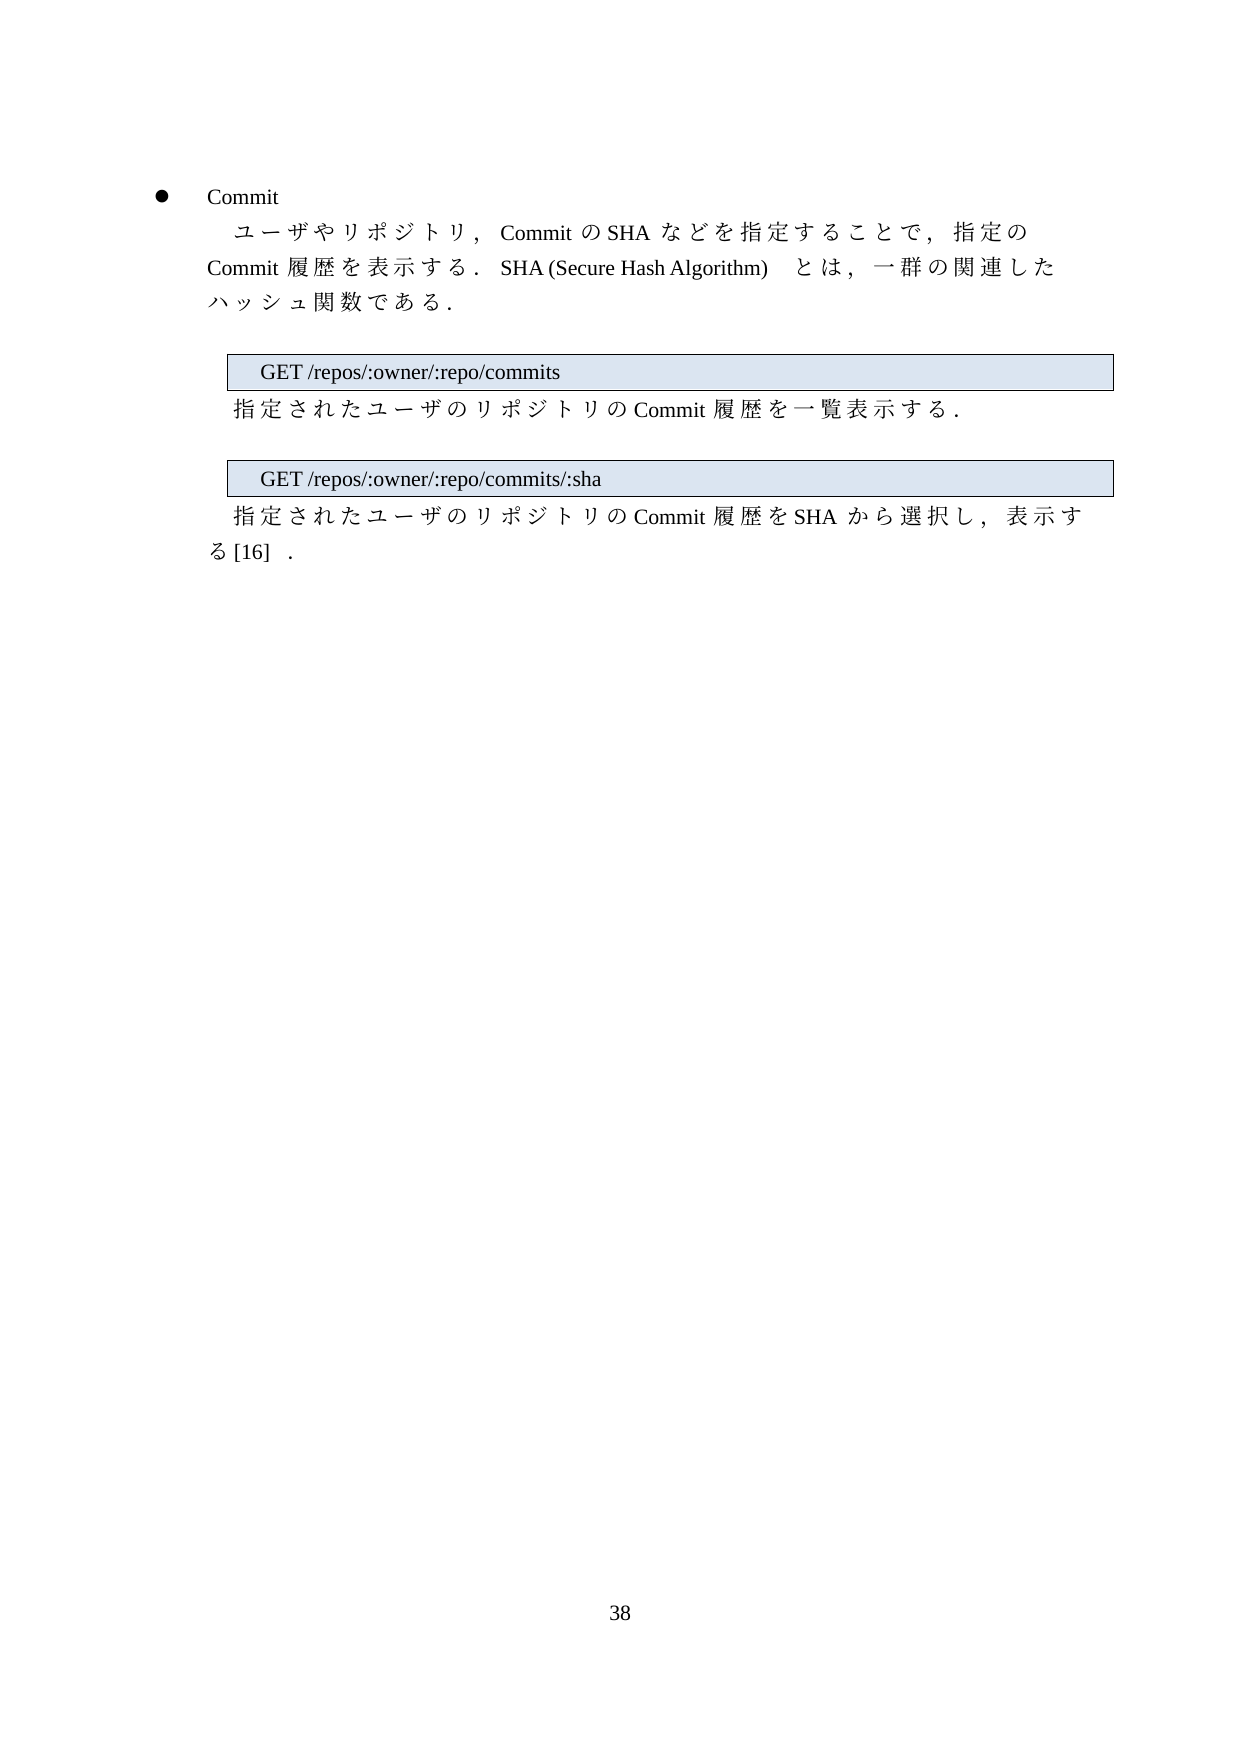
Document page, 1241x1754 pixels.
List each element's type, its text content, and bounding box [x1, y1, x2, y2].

table_header GET /repos/:owner/:repo/commits/:sha [228, 461, 1113, 496]
list ユーザやリポジトリ，CommitのSHAなどを指定することで，指定のCommit履歴を表示する．SHA (Secure Hash Algorithm) とは，一群の関連したハッシュ関数である． [197, 214, 1087, 319]
list Commit [153, 179, 1087, 214]
list 指定されたユーザのリポジトリのCommit履歴を一覧表示する． [197, 391, 1087, 425]
table_header GET /repos/:owner/:repo/commits [228, 355, 1113, 389]
list 指定されたユーザのリポジトリのCommit履歴をSHAから選択し，表示する[16]． [197, 497, 1087, 567]
